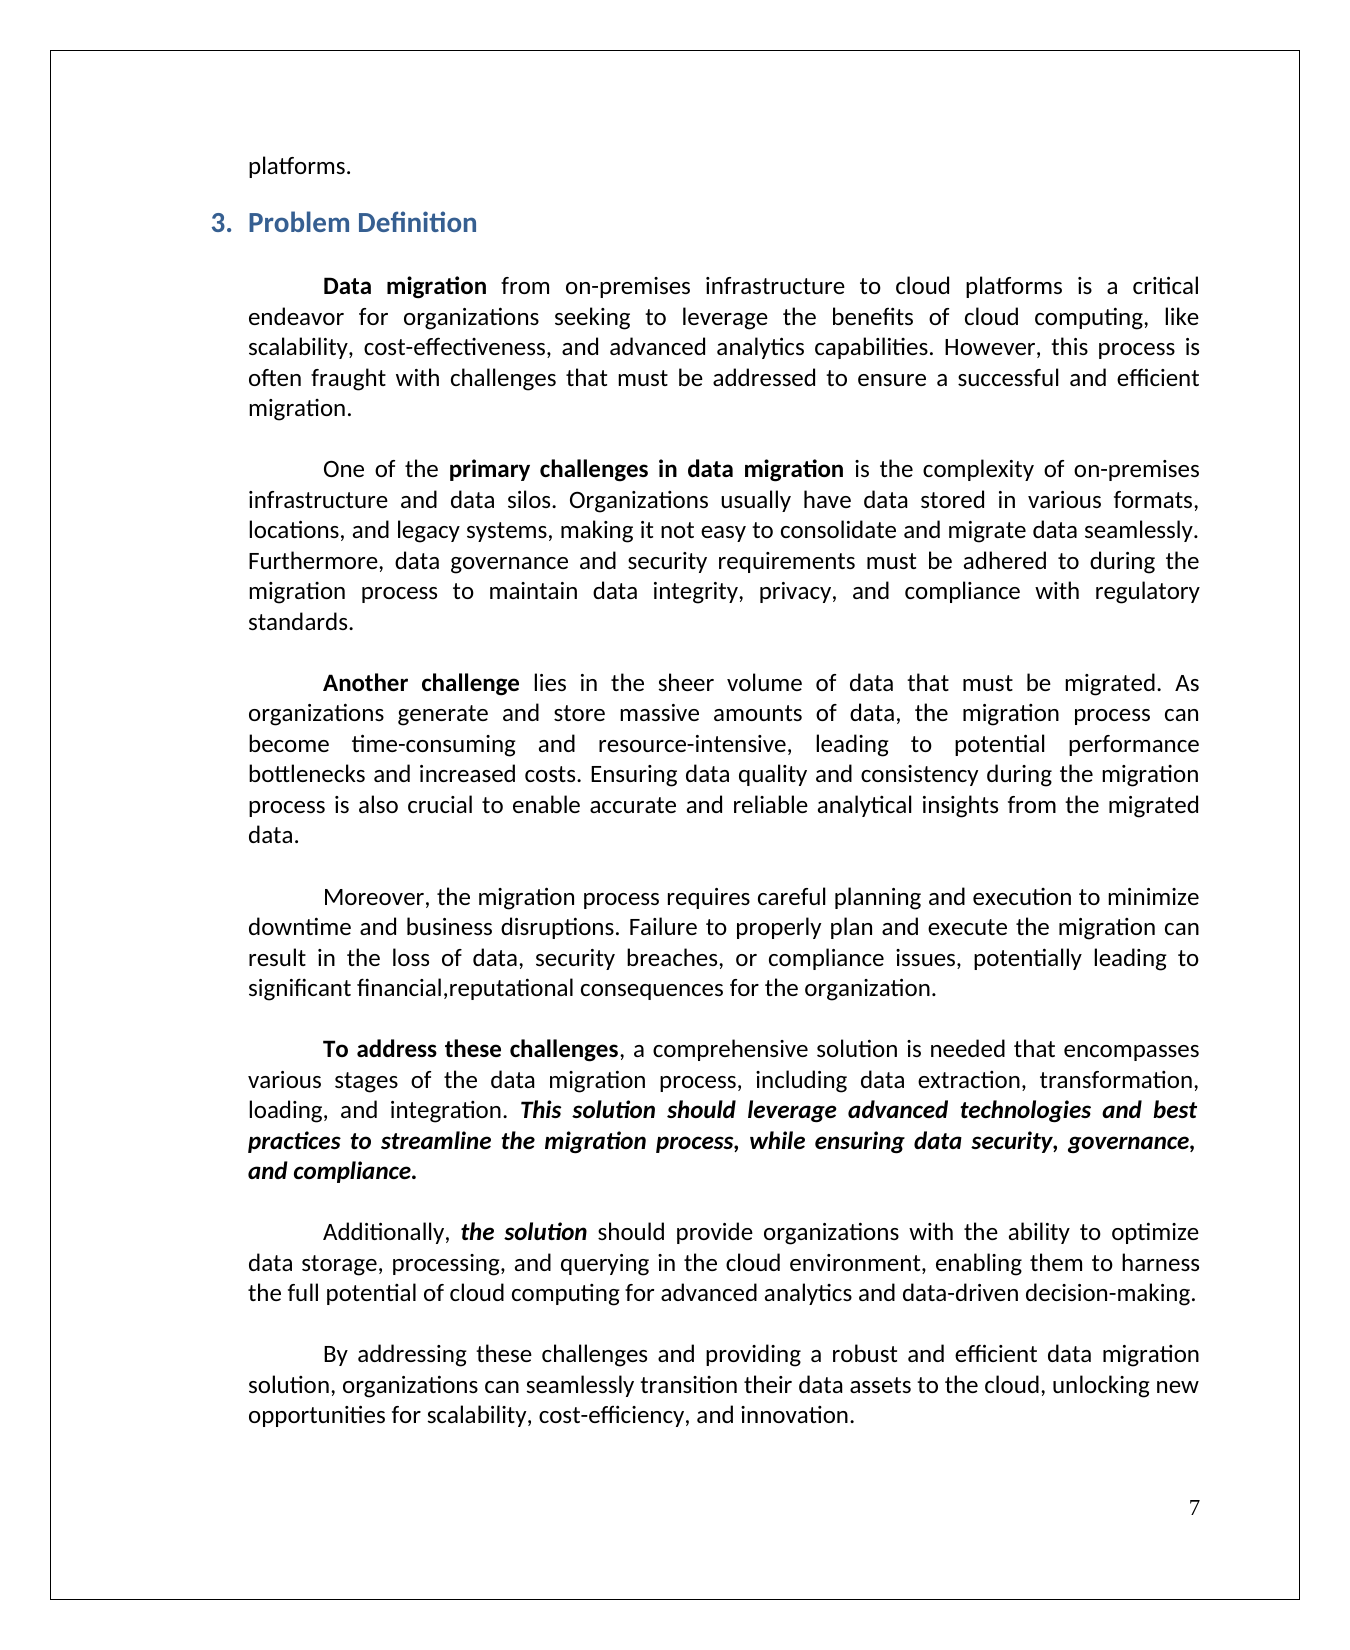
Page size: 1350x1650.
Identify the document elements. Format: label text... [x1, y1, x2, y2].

text To address these challenges, a comprehensive solution is needed that encompasses various stages of the data migration process, including data extraction, transformation, loading, and integration. This solution should leverage advanced technologies and best practices to streamline the migration process, while ensuring data security, governance, and compliance. [248, 1033, 1200, 1186]
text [248, 150, 1167, 181]
text Another challenge lies in the sheer volume of data that must be migrated. As organizations generate and store massive amounts of data, the migration process can become time-consuming and resource-intensive, leading to potential performance bottlenecks and increased costs. Ensuring data quality and consistency during the migration process is also crucial to enable accurate and reliable analytical insights from the migrated data. [248, 667, 1200, 850]
text Moreover, the migration process requires careful planning and execution to minimize downtime and business disruptions. Failure to properly plan and execute the migration can result in the loss of data, security breaches, or compliance issues, potentially leading to significant financial,reputational consequences for the organization. [248, 881, 1200, 1003]
text By addressing these challenges and providing a robust and efficient data migration solution, organizations can seamlessly transition their data assets to the cloud, unlocking new opportunities for scalability, cost-efficiency, and innovation. [248, 1338, 1200, 1430]
subtitle Problem Definition [210, 204, 1200, 240]
text Data migration from on-premises infrastructure to cloud platforms is a critical endeavor for organizations seeking to leverage the benefits of cloud computing, like scalability, cost-effectiveness, and advanced analytics capabilities. However, this process is often fraught with challenges that must be addressed to ensure a successful and efficient migration. [248, 270, 1200, 423]
text Additionally, the solution should provide organizations with the ability to optimize data storage, processing, and querying in the cloud environment, enabling them to harness the full potential of cloud computing for advanced analytics and data-driven decision-making. [248, 1216, 1200, 1308]
text One of the primary challenges in data migration is the complexity of on-premises infrastructure and data silos. Organizations usually have data stored in various formats, locations, and legacy systems, making it not easy to consolidate and migrate data seamlessly. Furthermore, data governance and security requirements must be adhered to during the migration process to maintain data integrity, privacy, and compliance with regulatory standards. [248, 453, 1200, 636]
